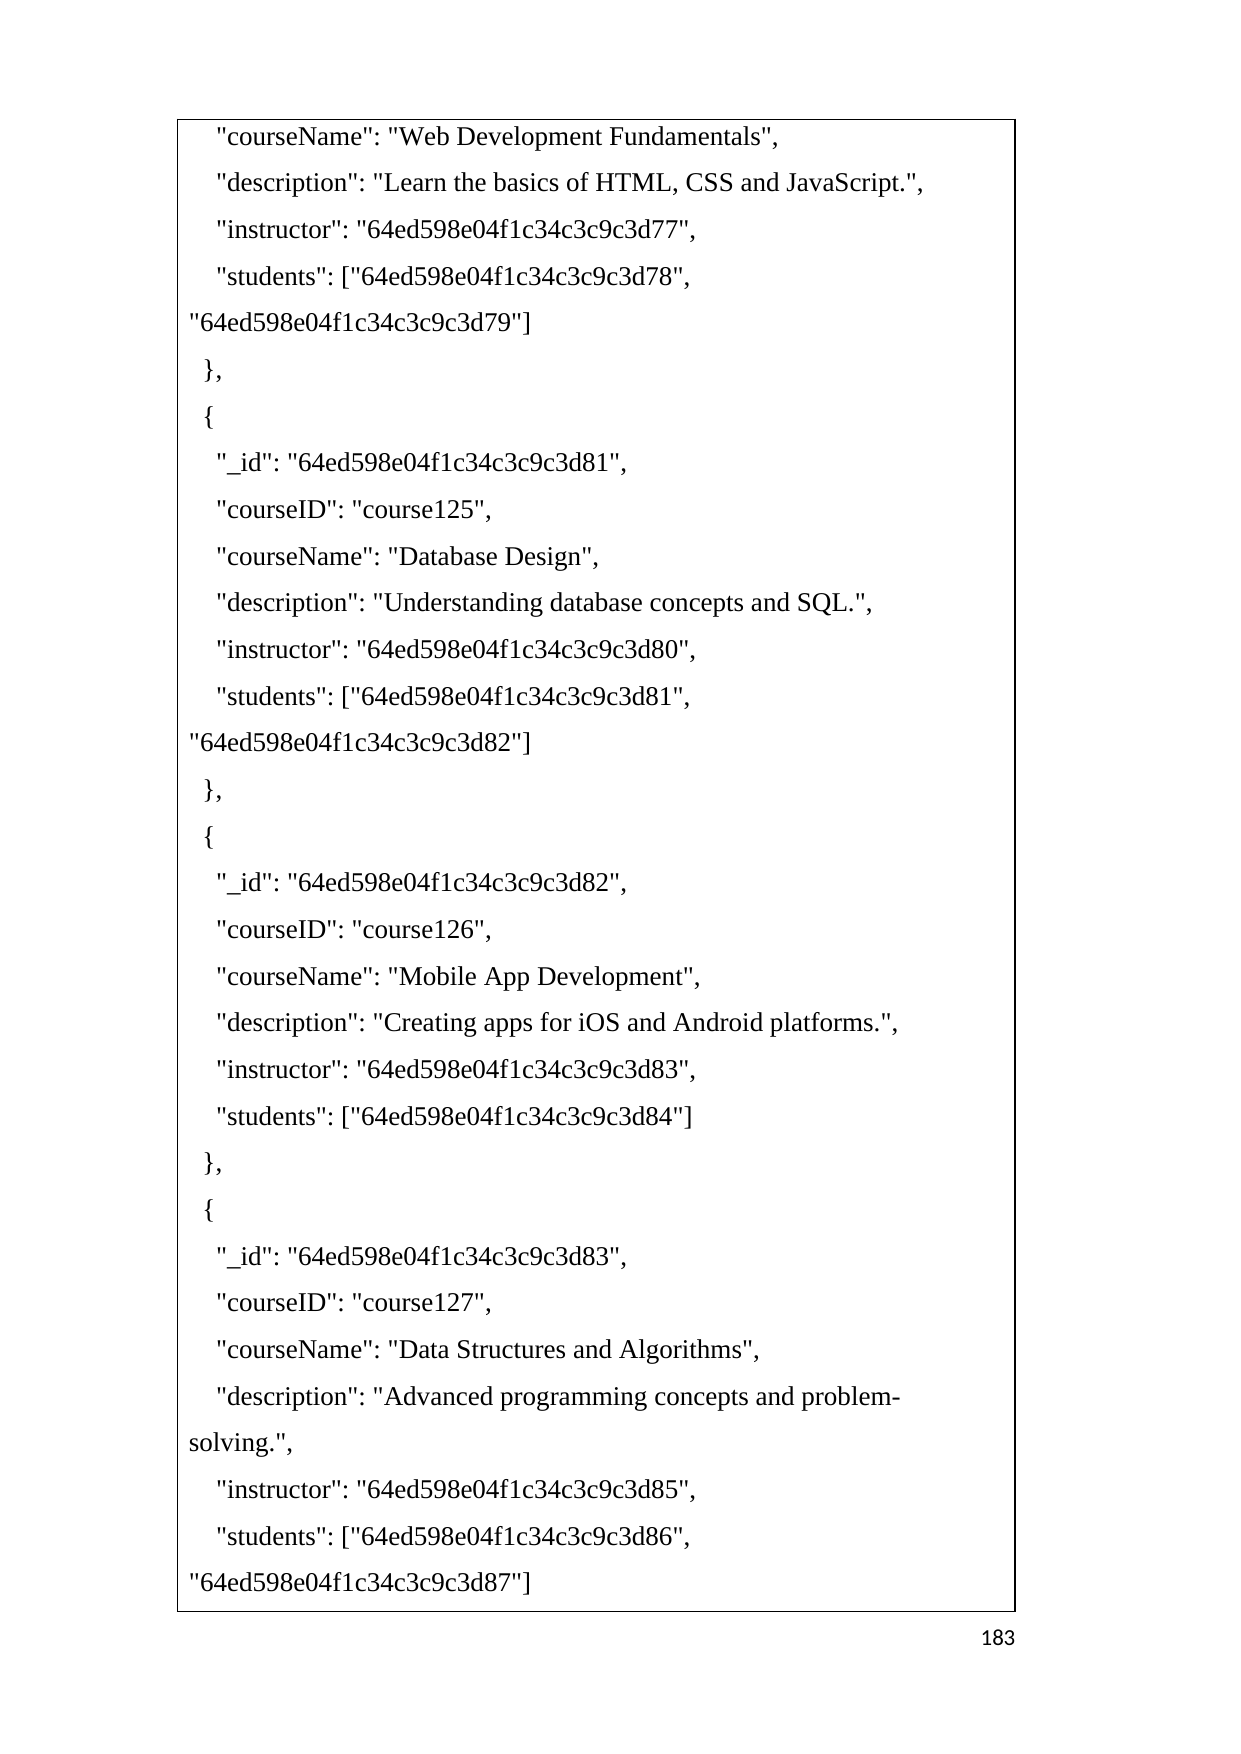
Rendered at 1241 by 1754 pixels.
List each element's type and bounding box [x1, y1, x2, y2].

table_header [178, 120, 1014, 1611]
